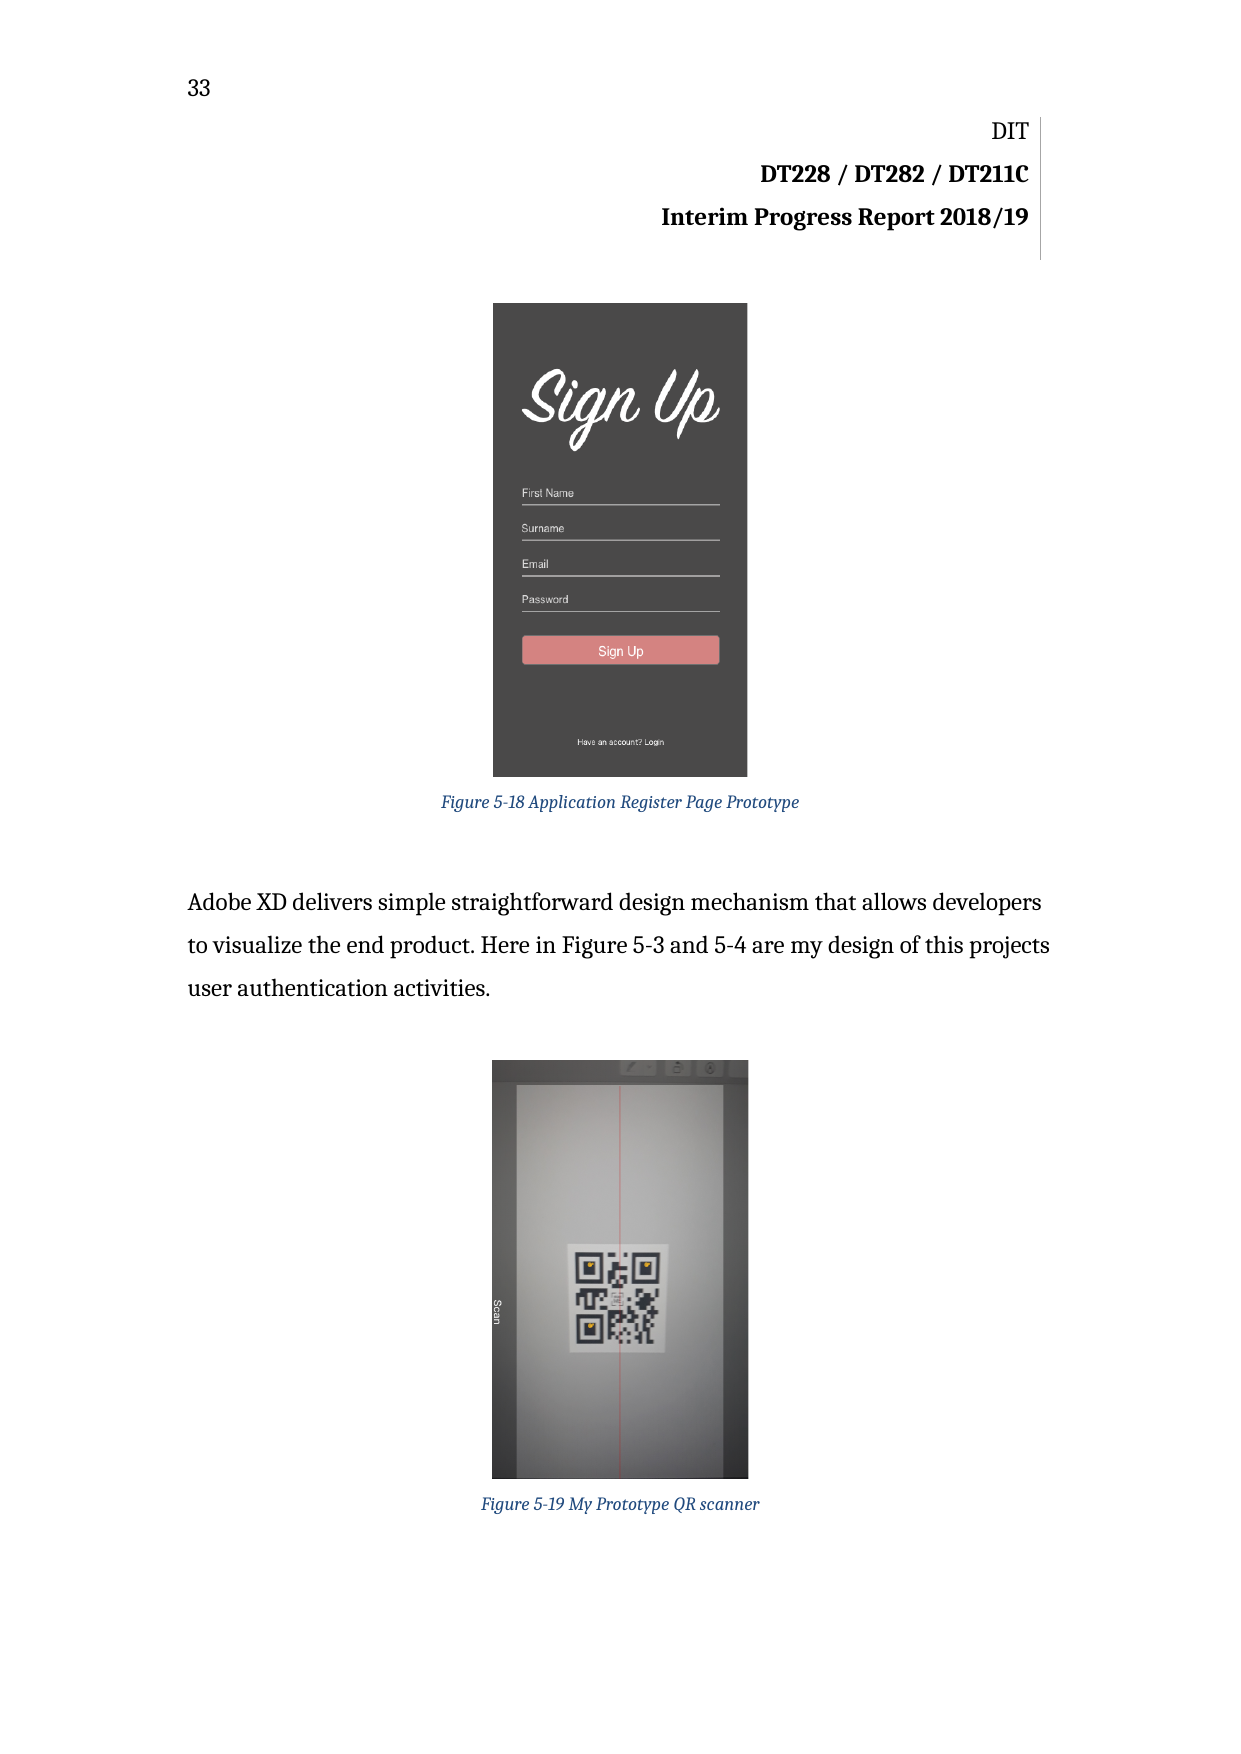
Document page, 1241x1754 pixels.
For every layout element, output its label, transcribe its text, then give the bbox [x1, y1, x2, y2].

text Adobe XD delivers simple straightforward design mechanism that allows developers to visualize the end product. Here in Figure 5-3 and 5-4 are my design of this projects user authentication activities. [187, 887, 1053, 1002]
picture [493, 303, 748, 777]
picture [492, 1060, 749, 1479]
